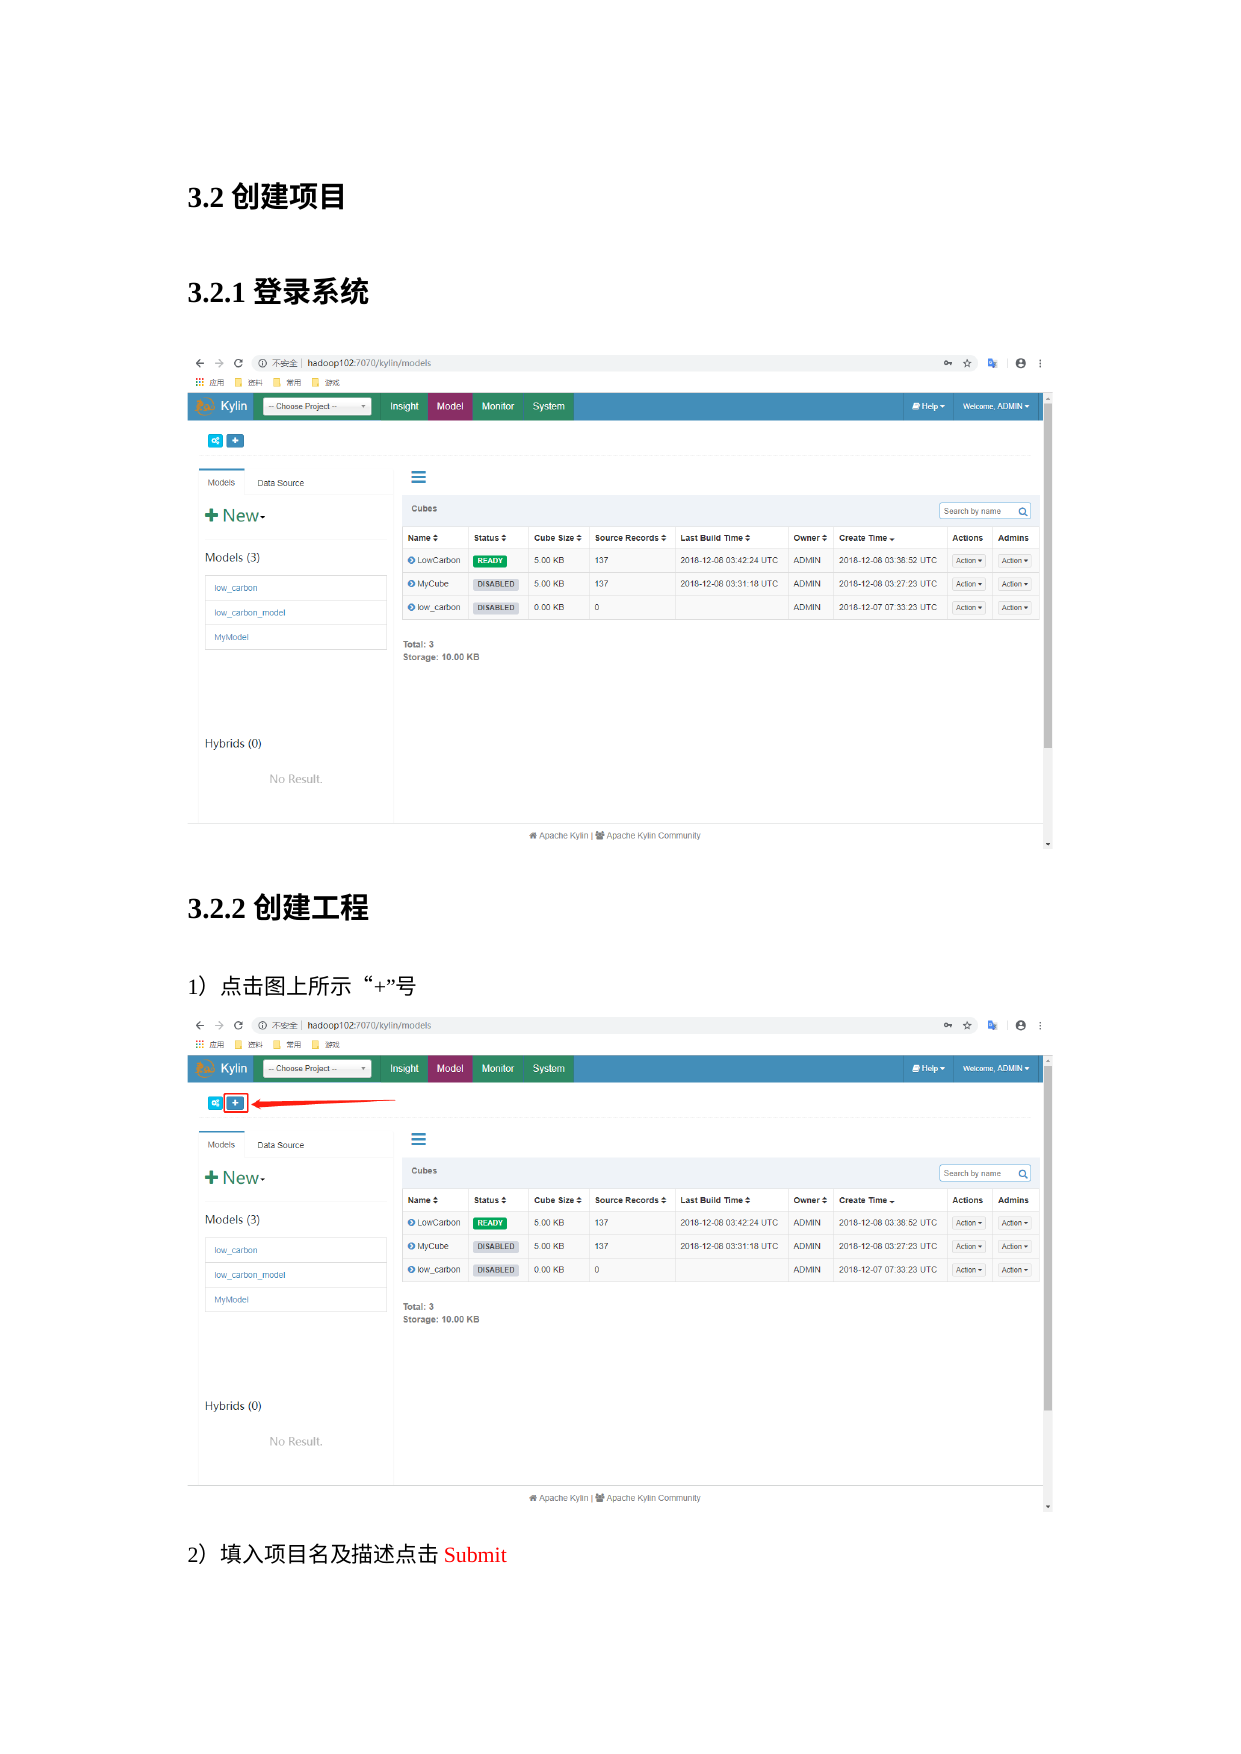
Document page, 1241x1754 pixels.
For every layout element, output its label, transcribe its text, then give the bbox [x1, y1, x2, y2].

text 2）填入项目名及描述点击Submit [187, 1537, 1053, 1569]
picture [187, 352, 1053, 849]
subtitle 3.2.2 创建工程 [187, 873, 1053, 938]
subtitle 3.2 创建项目 [187, 162, 1053, 227]
subtitle 3.2.1 登录系统 [187, 257, 1053, 322]
text 1）点击图上所示“+”号 [187, 968, 1053, 1001]
picture [187, 1016, 1053, 1512]
